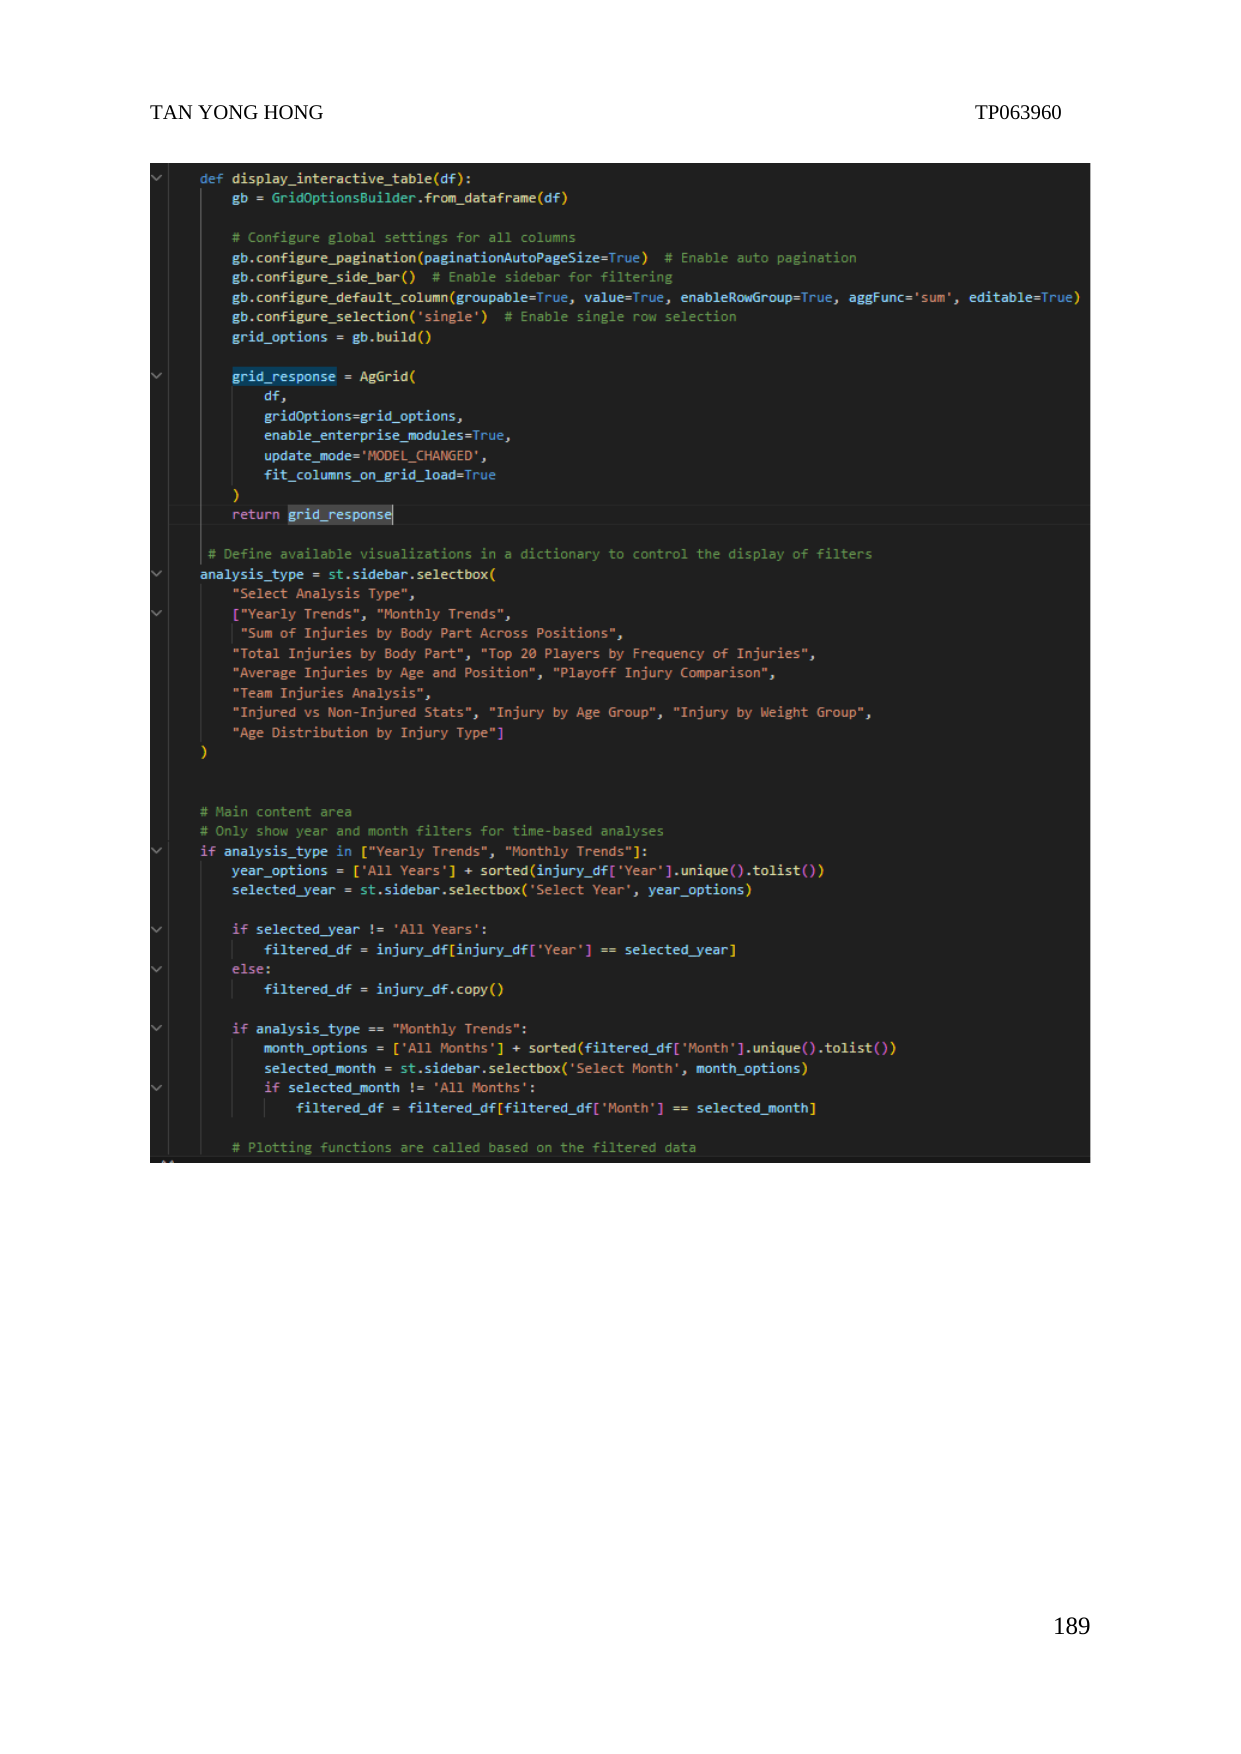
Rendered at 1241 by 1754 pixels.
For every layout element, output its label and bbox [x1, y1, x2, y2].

picture [150, 163, 1091, 1163]
